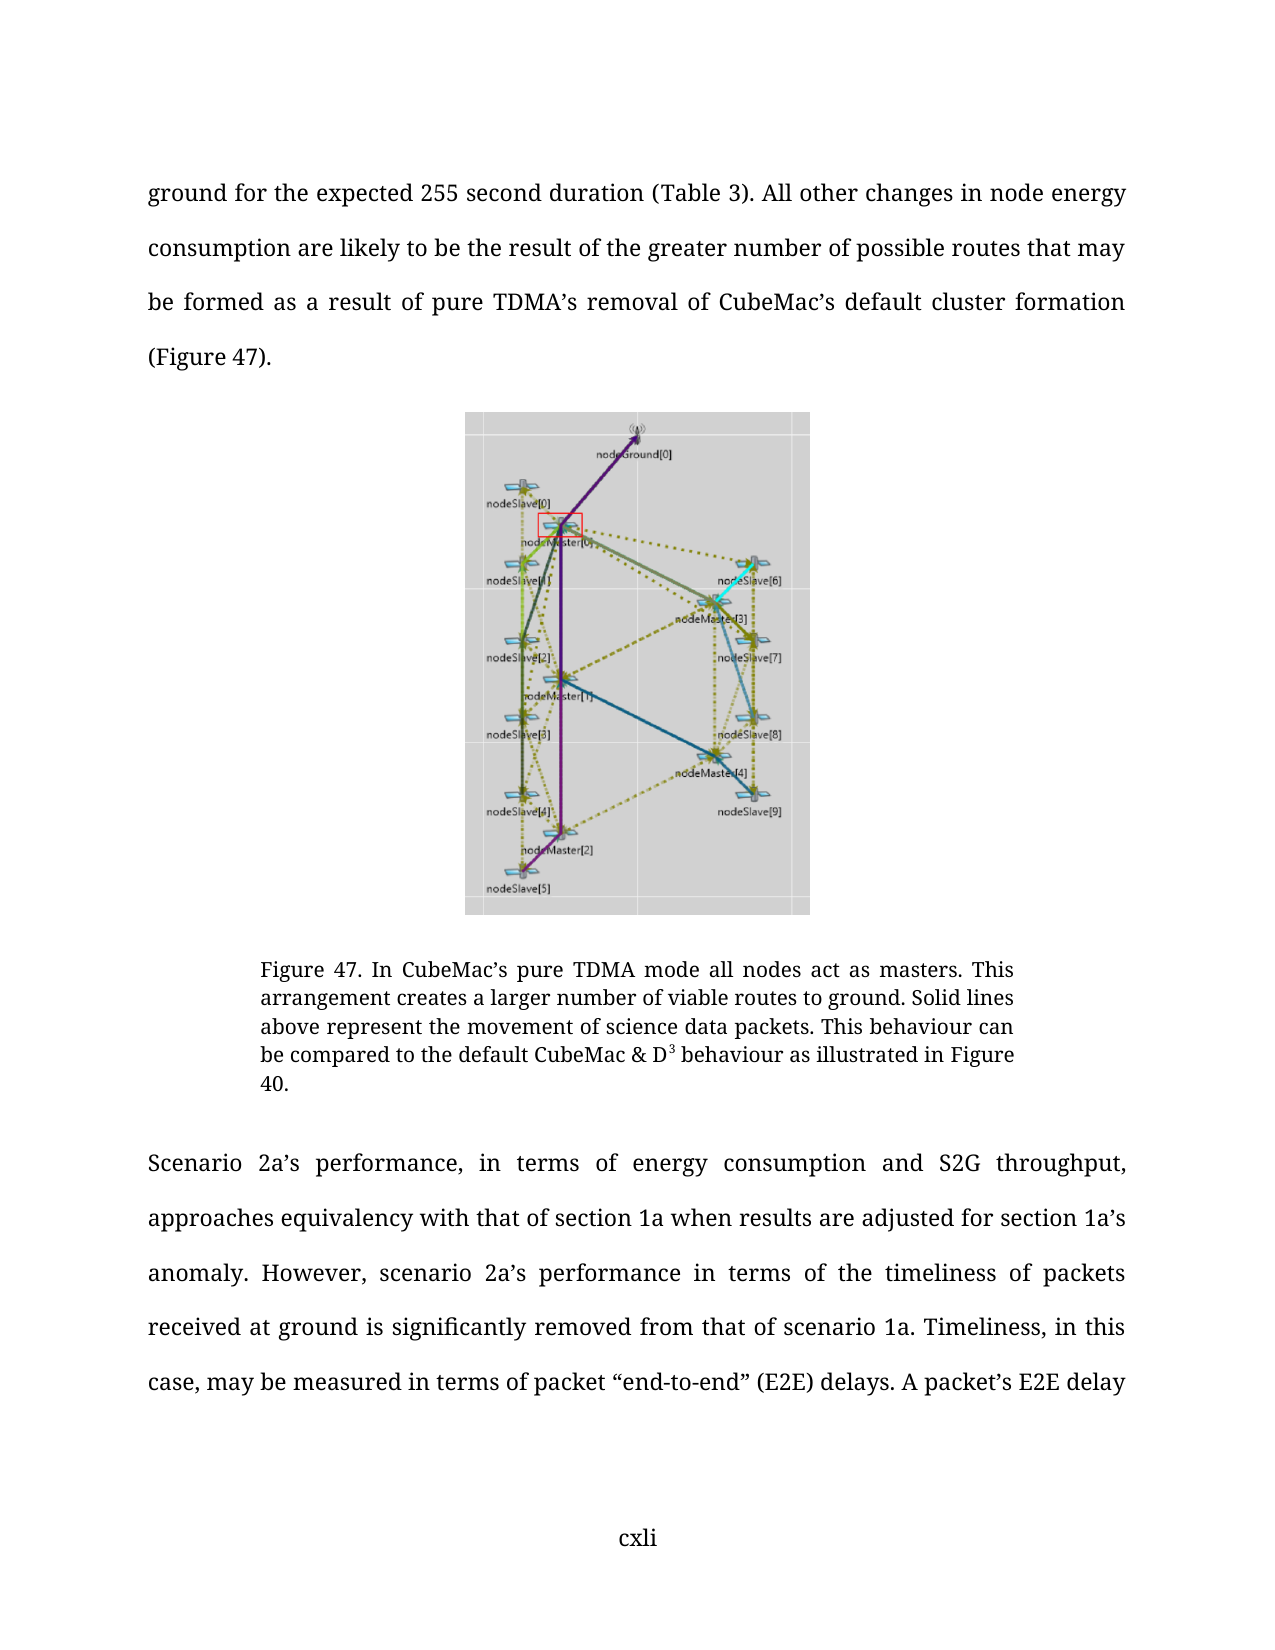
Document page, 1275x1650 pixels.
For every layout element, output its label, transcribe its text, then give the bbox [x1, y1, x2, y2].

text Figure 47. In CubeMac’s pure TDMA mode all nodes act as masters. This arrangement creates a larger number of viable routes to ground. Solid lines above represent the movement of science data packets. This behaviour can be compared to the default CubeMac & D3 behaviour as illustrated in Figure 40. [260, 955, 1015, 1097]
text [148, 1147, 1127, 1397]
picture [465, 412, 810, 915]
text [148, 177, 1127, 372]
